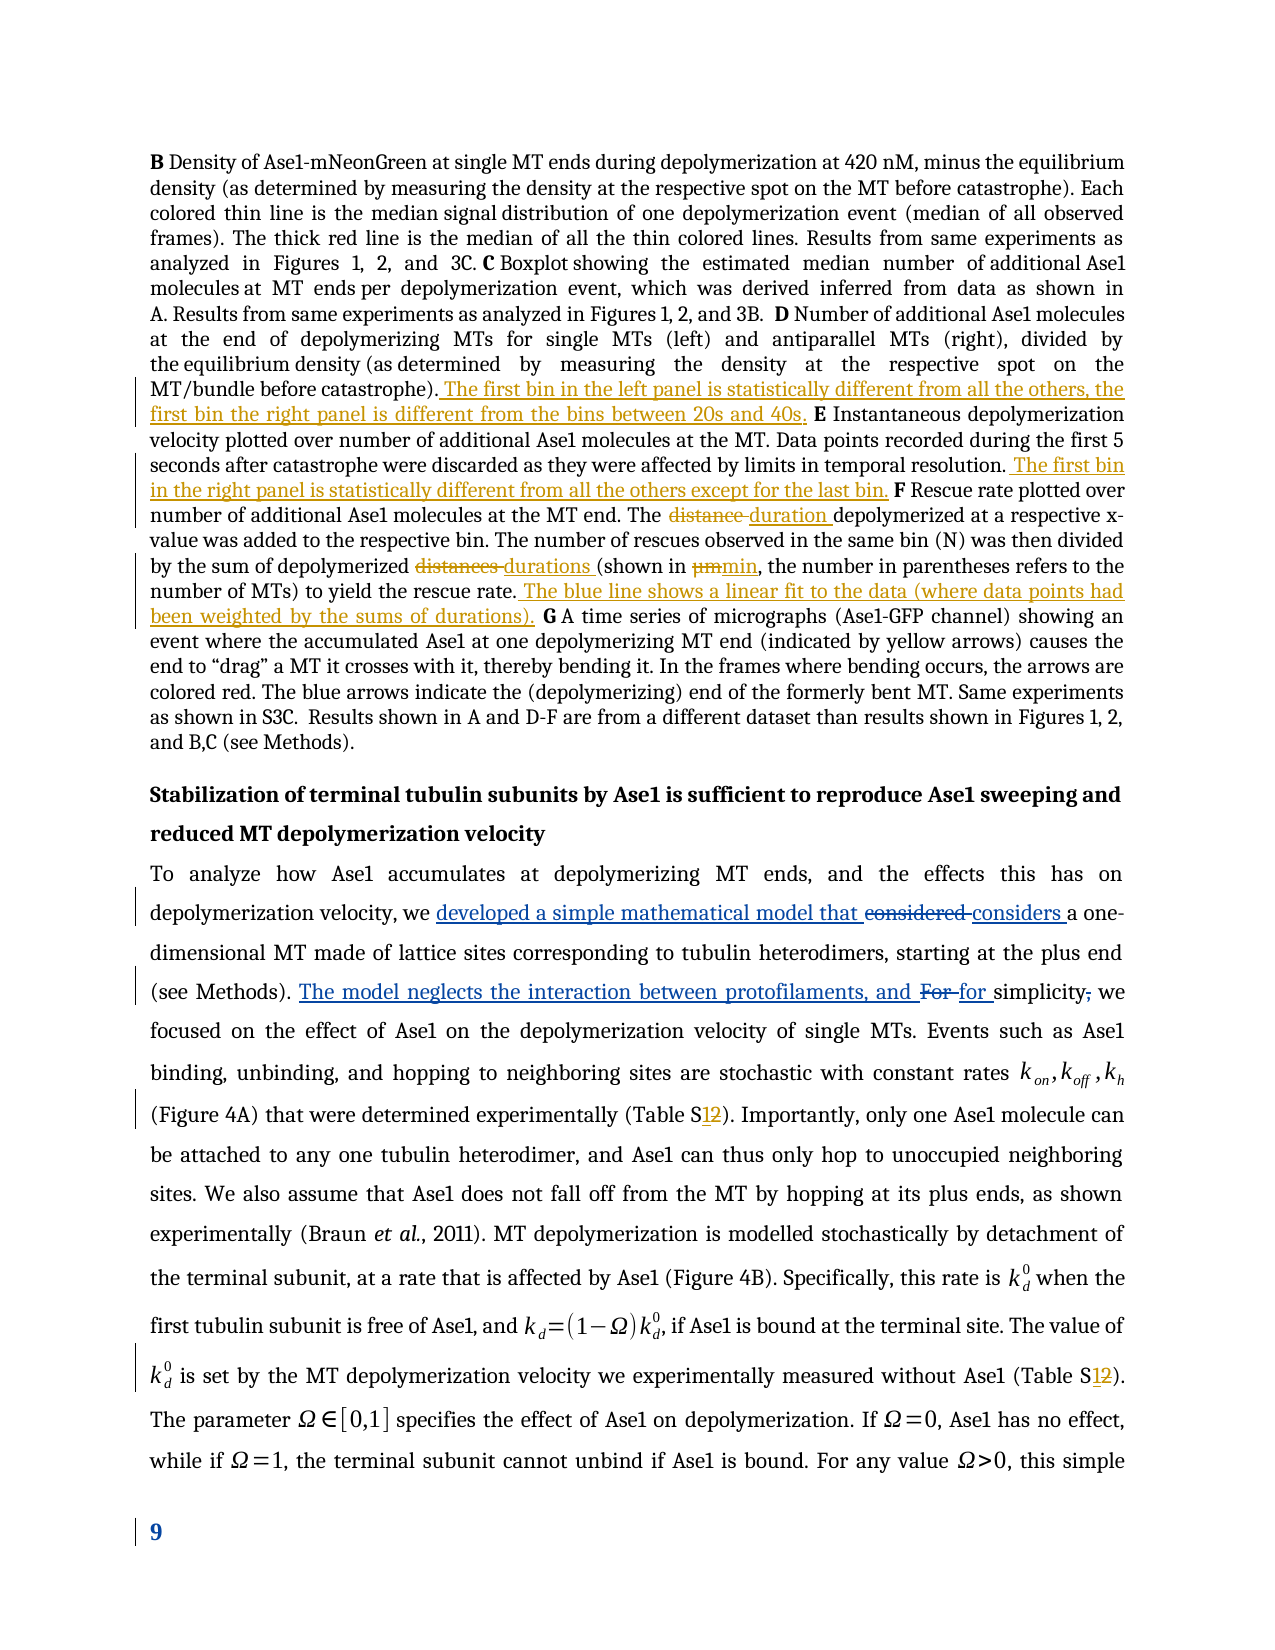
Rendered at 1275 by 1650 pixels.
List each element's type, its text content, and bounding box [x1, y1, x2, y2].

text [150, 860, 1125, 1474]
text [150, 150, 1125, 755]
text Stabilization of terminal tubulin subunits by Ase1 is sufficient to reproduce Ase1 sweeping and reduced MT depolymerization velocity [150, 781, 1125, 847]
